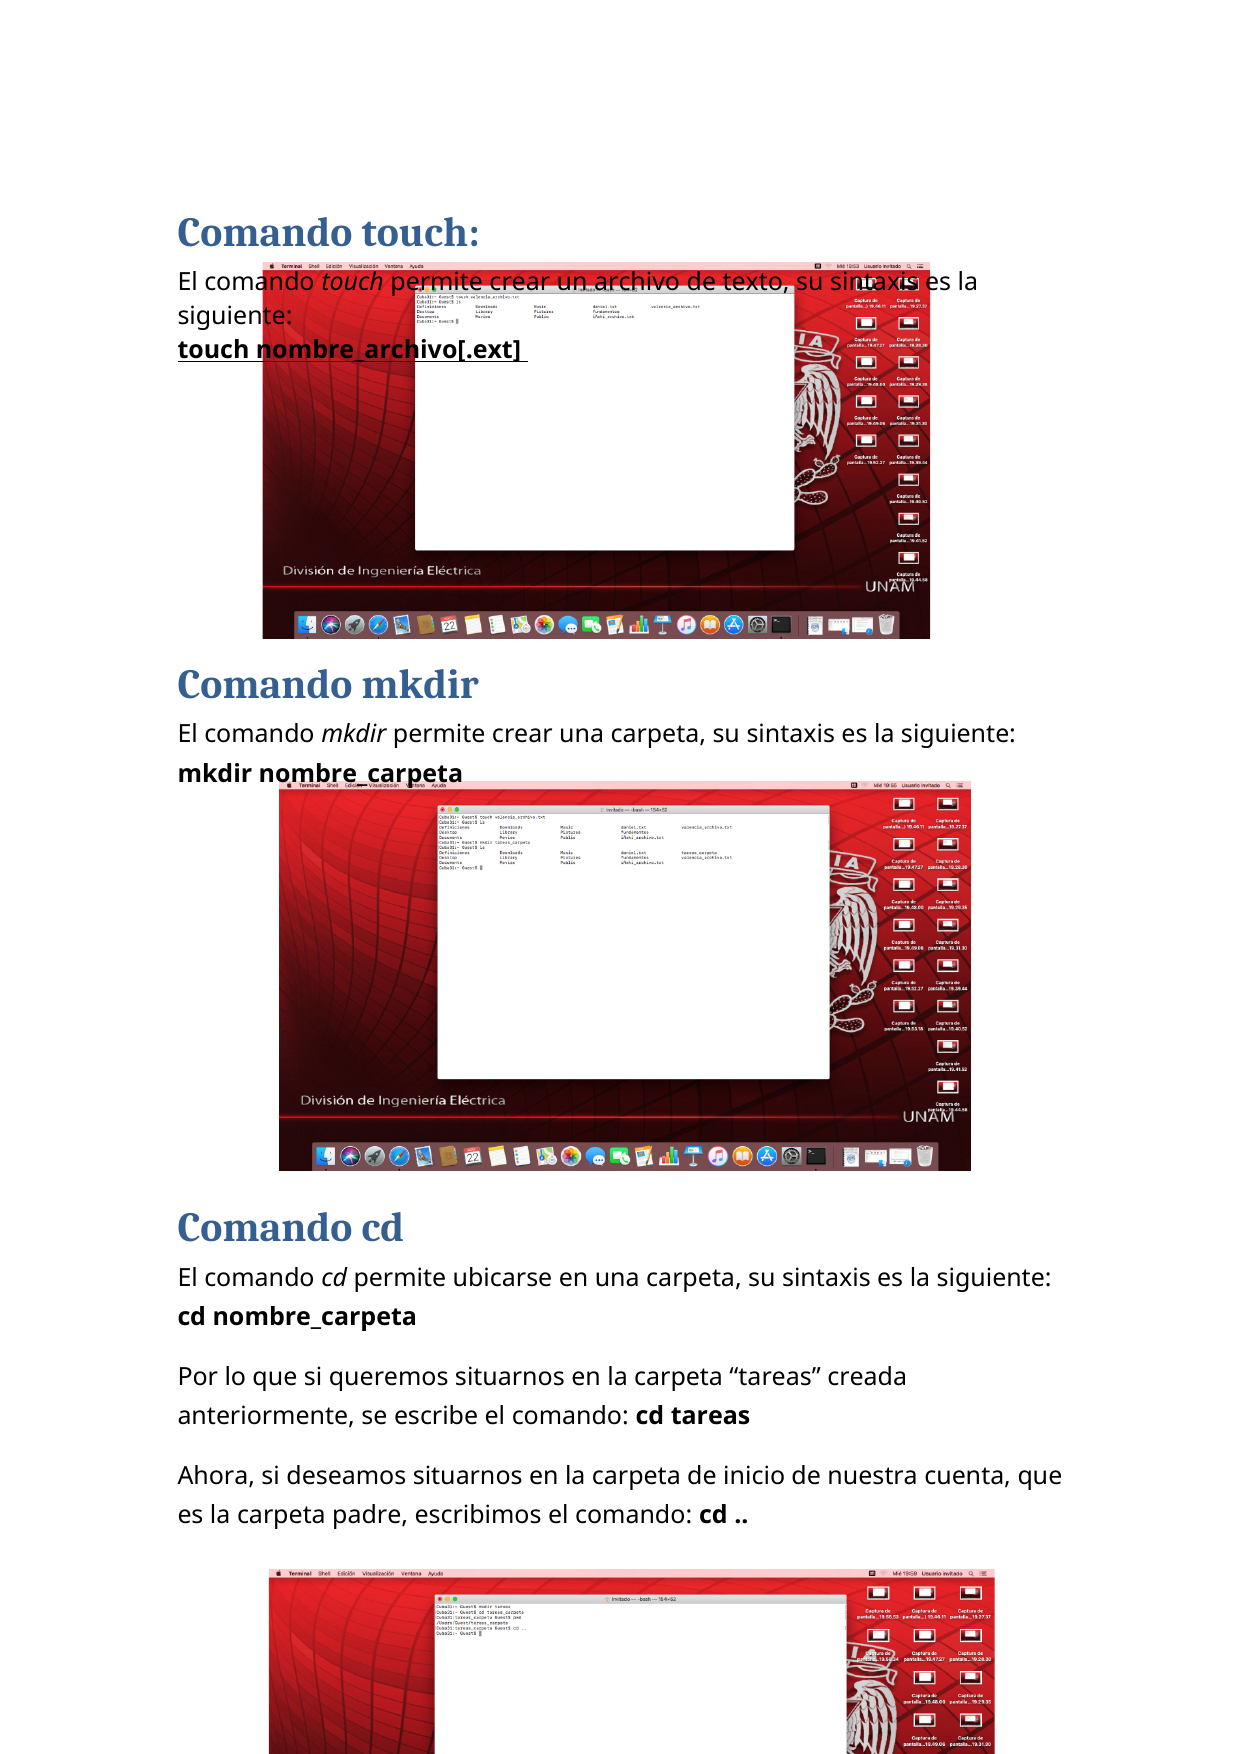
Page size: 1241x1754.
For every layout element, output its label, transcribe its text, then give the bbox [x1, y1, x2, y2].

text El comando mkdir permite crear una carpeta, su sintaxis es la siguiente: mkdir nombre_carpeta [177, 716, 1063, 789]
subtitle Comando touch: [177, 208, 1063, 256]
text Por lo que si queremos situarnos en la carpeta “tareas” creada anteriormente, se escribe el comando: cd tareas [177, 1359, 1063, 1432]
subtitle Comando cd [177, 1204, 1063, 1252]
subtitle Comando mkdir [177, 661, 1063, 709]
text touch nombre_archivo[.ext] [177, 332, 1063, 366]
text El comando touch permite crear un archivo de texto, su sintaxis es la siguiente: [177, 264, 1063, 332]
text Ahora, si deseamos situarnos en la carpeta de inicio de nuestra cuenta, que es la carpeta padre, escribimos el comando: cd .. [177, 1458, 1063, 1531]
text El comando cd permite ubicarse en una carpeta, su sintaxis es la siguiente: cd nombre_carpeta [177, 1259, 1063, 1333]
picture [279, 789, 971, 1171]
picture [262, 366, 931, 639]
picture [268, 1569, 995, 1754]
